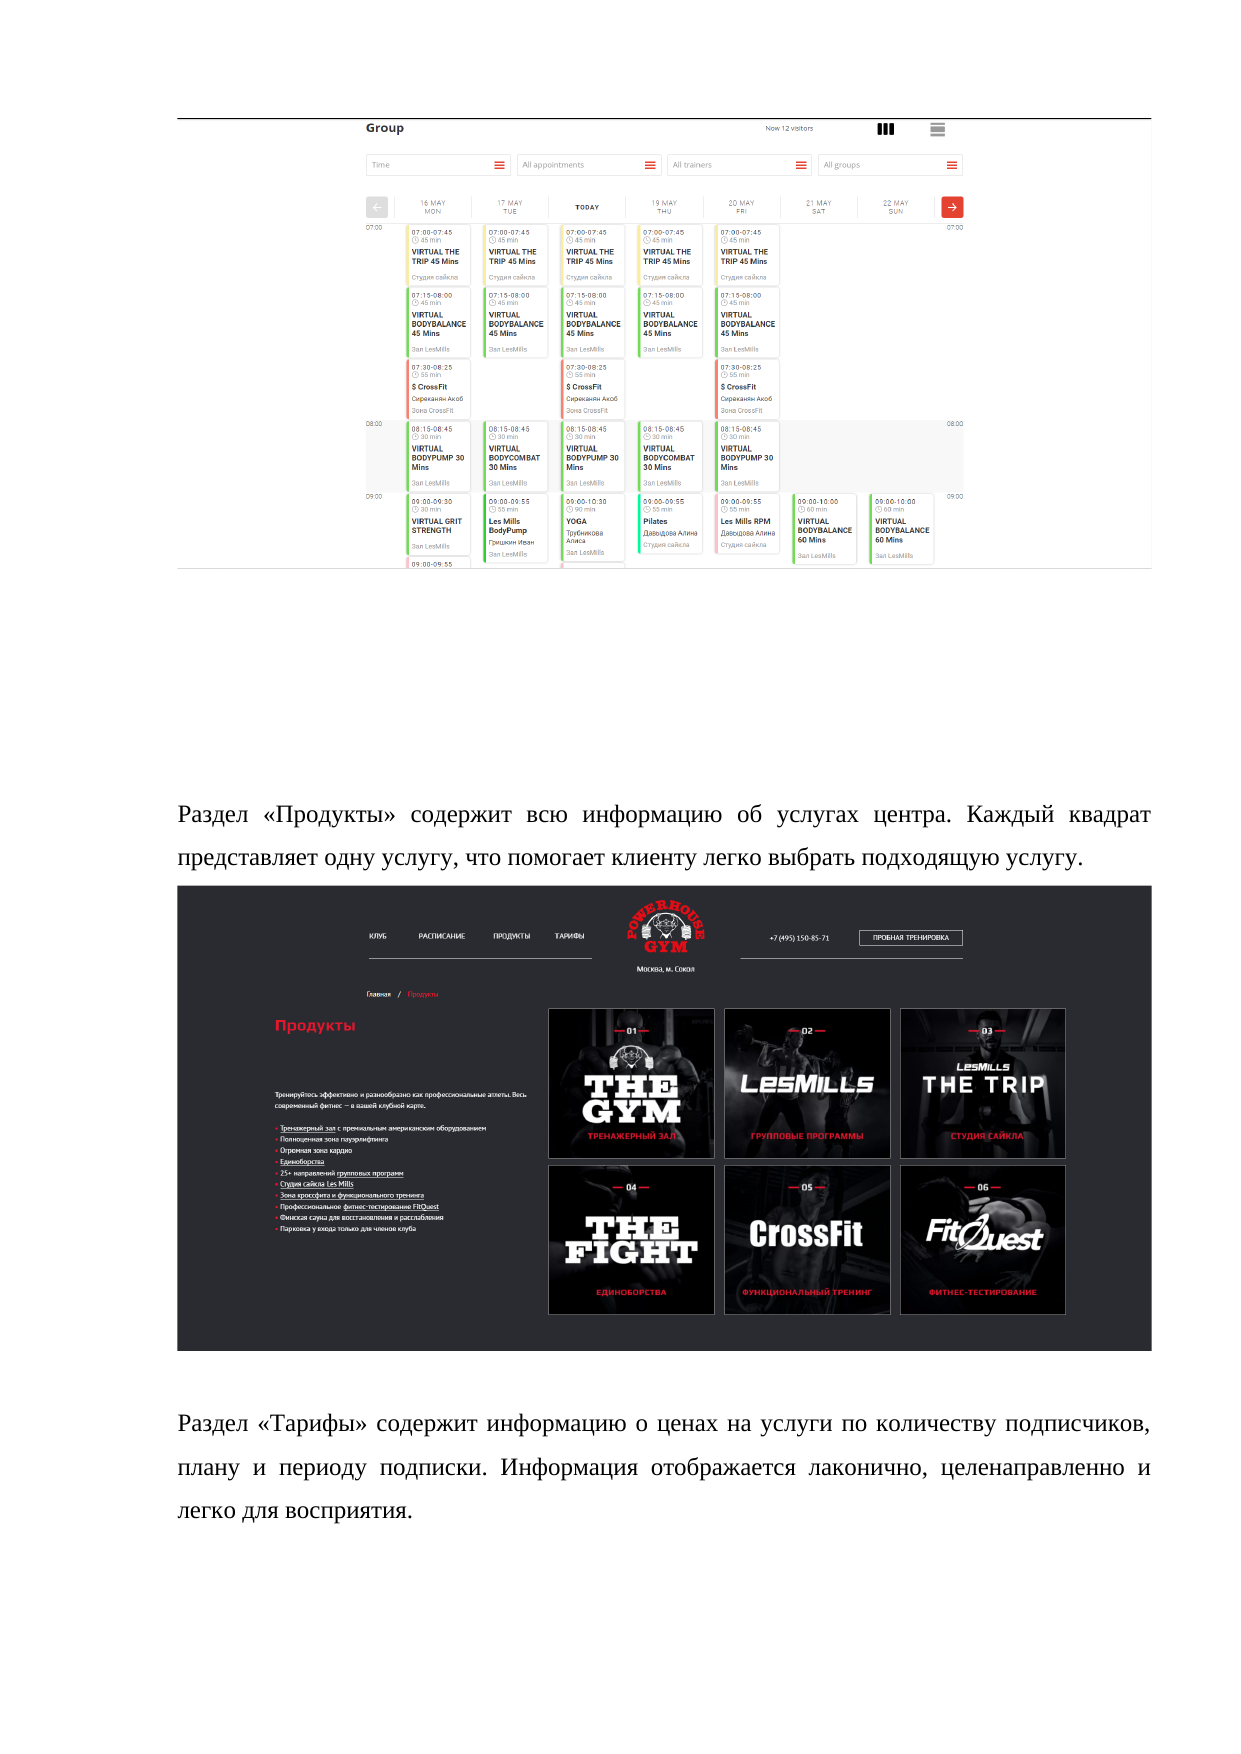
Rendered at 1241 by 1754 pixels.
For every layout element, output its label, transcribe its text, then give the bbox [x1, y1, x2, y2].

text Раздел «Тарифы» содержит информацию о ценах на услуги по количеству подписчиков, плану и периоду подписки. Информация отображается лаконично, целенаправленно и легко для восприятия. [177, 1408, 1152, 1523]
text Раздел «Продукты» содержит всю информацию об услугах центра. Каждый квадрат представляет одну услугу, что помогает клиенту легко выбрать подходящую услугу. [177, 799, 1152, 871]
picture [177, 885, 1152, 1351]
picture [177, 118, 1152, 569]
